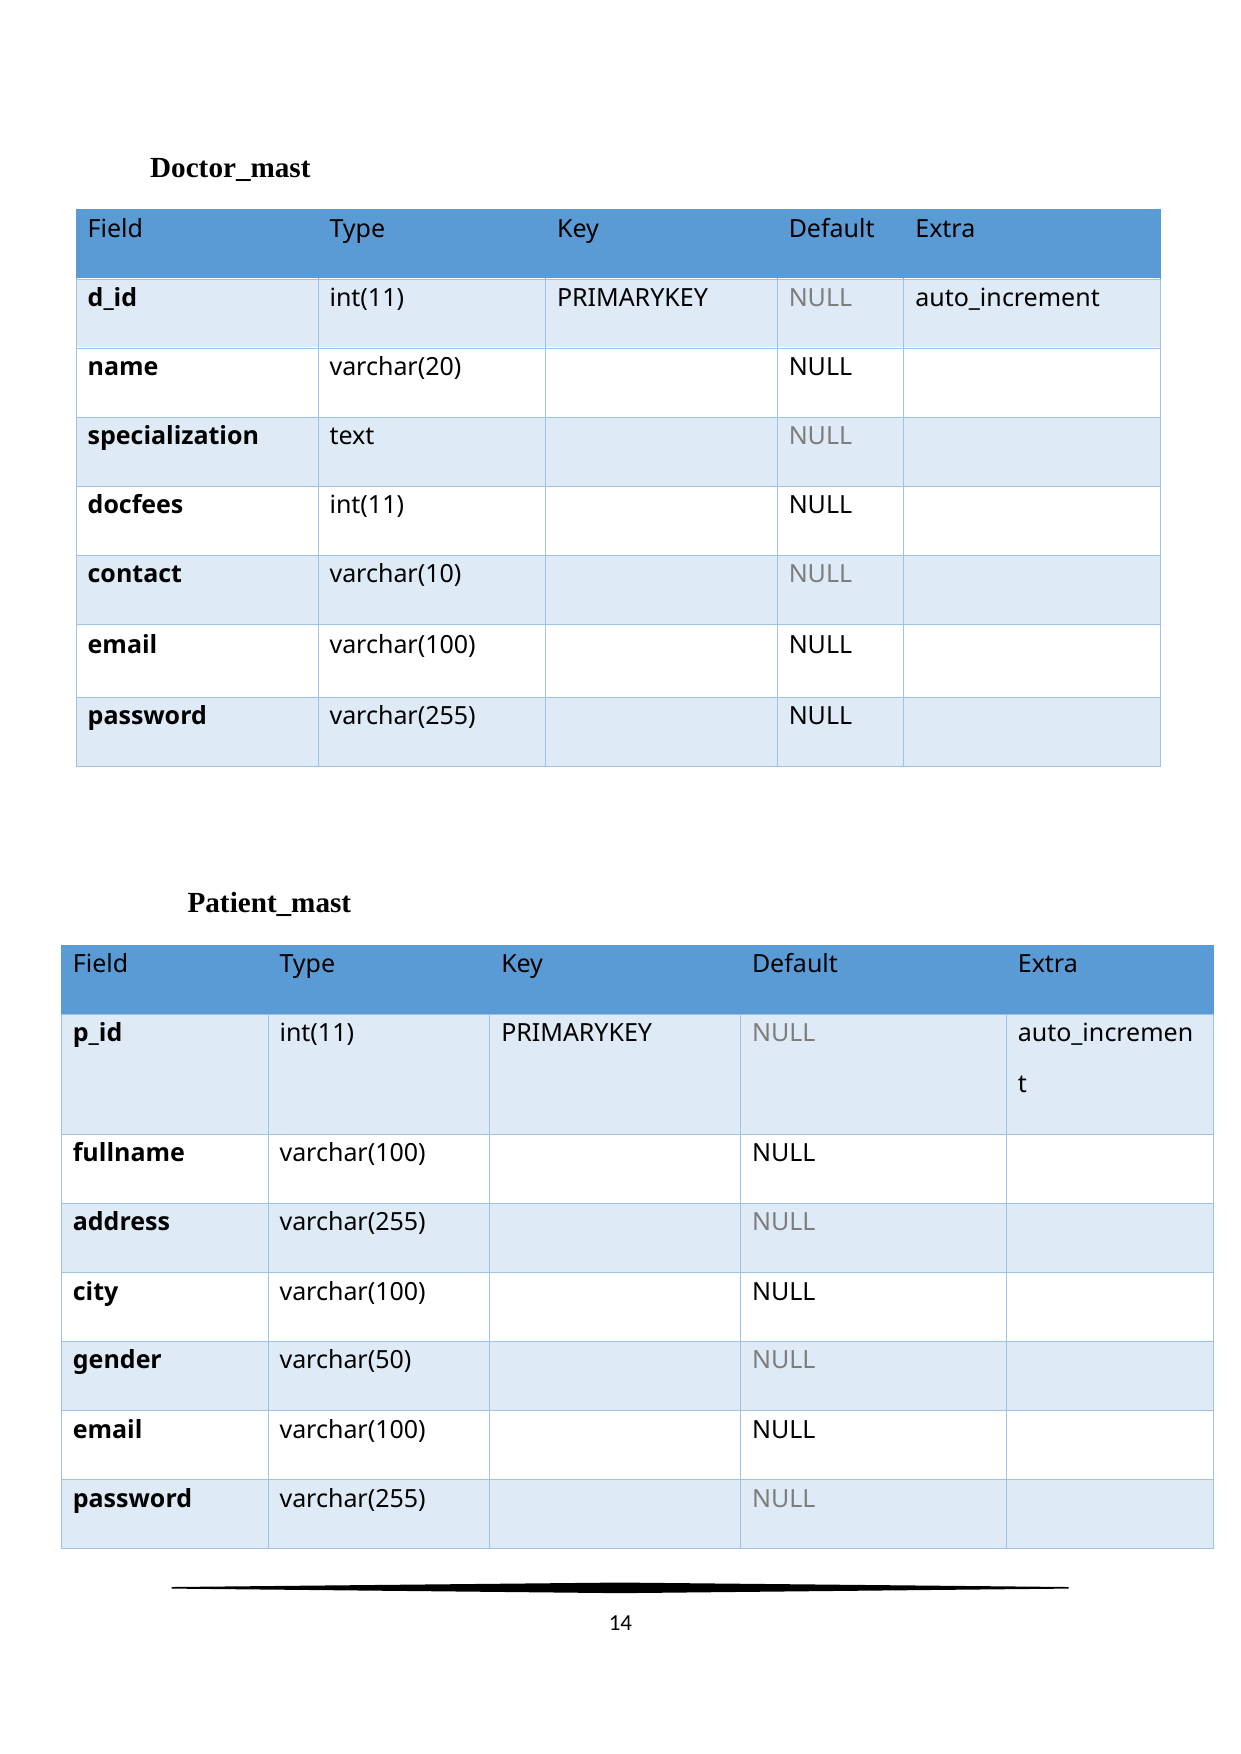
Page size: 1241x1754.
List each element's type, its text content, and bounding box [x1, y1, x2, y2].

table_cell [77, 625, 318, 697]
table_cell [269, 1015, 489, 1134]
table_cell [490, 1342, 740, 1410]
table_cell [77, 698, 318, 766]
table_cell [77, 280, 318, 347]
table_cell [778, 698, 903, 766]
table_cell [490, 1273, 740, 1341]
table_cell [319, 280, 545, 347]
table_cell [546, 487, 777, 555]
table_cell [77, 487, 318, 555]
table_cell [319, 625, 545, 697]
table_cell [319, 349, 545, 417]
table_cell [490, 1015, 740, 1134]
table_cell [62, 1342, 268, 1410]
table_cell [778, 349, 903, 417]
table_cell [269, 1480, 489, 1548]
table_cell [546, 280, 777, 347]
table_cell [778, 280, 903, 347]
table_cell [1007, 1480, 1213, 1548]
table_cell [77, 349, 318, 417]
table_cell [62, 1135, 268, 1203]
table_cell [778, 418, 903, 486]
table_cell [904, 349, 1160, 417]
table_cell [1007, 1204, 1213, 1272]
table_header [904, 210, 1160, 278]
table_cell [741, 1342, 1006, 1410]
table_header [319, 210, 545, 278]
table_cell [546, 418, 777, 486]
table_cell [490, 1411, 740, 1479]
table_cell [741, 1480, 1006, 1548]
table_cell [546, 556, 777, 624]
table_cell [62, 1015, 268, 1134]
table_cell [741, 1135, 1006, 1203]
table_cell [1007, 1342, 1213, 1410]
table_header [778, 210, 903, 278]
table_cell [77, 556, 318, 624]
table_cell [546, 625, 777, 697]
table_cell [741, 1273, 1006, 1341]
text Doctor_mast [150, 150, 1090, 183]
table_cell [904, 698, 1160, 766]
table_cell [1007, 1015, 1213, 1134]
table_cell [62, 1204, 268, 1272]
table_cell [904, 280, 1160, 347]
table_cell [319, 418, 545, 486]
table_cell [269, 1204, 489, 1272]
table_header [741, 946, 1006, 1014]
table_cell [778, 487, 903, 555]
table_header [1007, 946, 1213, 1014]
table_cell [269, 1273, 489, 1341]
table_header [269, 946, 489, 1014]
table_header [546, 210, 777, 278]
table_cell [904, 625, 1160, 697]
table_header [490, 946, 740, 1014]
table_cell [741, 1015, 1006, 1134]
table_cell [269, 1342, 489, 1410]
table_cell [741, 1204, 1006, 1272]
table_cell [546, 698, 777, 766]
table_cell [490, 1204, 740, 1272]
text Patient_mast [187, 885, 1090, 919]
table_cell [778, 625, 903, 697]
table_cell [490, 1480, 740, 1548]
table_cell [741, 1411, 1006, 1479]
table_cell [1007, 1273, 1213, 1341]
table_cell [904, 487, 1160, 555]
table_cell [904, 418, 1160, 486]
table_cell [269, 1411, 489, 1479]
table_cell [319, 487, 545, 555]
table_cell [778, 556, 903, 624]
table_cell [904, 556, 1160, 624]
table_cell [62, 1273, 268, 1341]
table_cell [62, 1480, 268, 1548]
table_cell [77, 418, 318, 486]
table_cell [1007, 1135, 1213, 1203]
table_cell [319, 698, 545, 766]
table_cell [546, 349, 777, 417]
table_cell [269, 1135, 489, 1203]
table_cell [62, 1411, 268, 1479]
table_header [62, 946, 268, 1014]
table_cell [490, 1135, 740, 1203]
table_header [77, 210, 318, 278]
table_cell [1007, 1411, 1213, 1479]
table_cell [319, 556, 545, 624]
